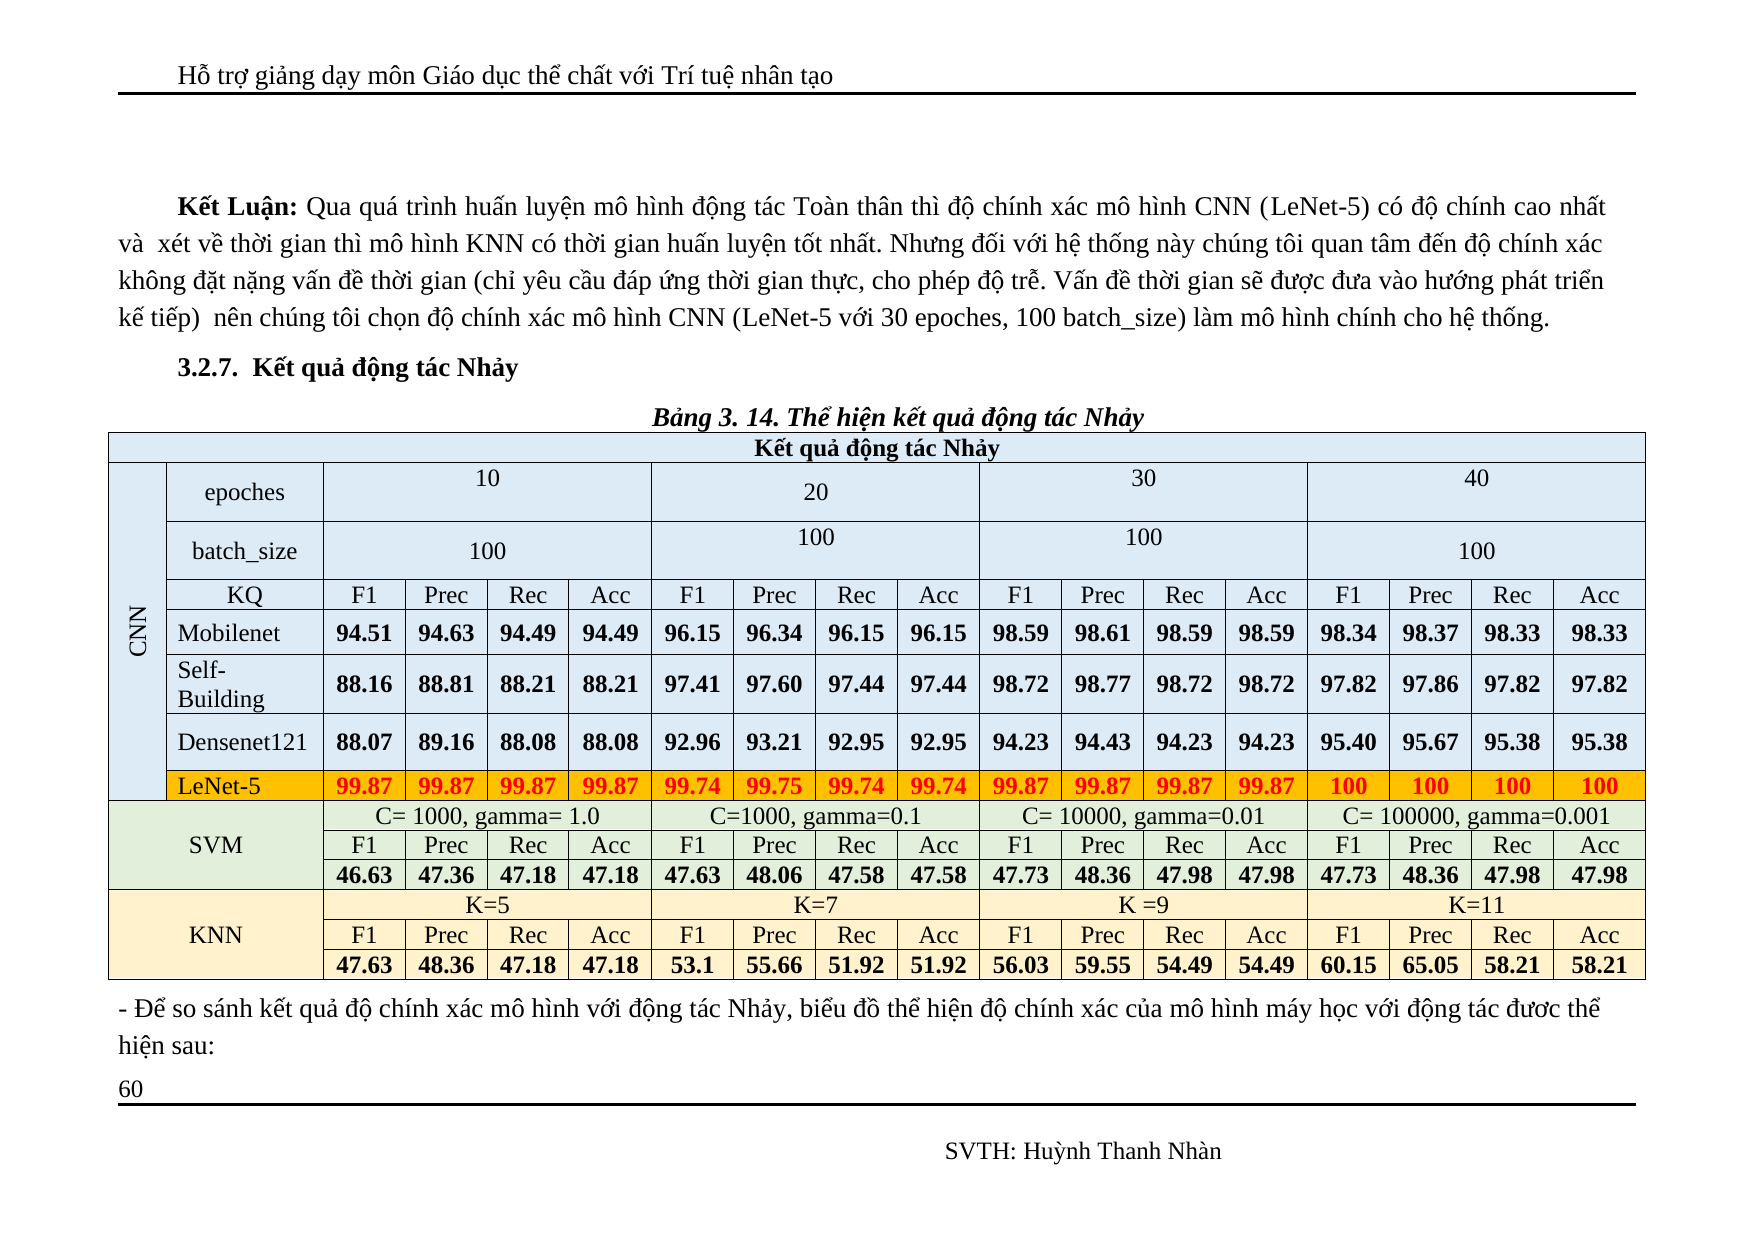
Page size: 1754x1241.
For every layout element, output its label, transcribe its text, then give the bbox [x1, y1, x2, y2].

table_cell 96.15 [898, 610, 979, 654]
table_cell C= 100000, gamma=0.001 [1308, 801, 1645, 829]
table_cell 59.55 [1062, 950, 1143, 978]
table_cell Rec [816, 831, 897, 859]
table_cell 99.74 [652, 771, 733, 800]
table_cell 89.16 [406, 714, 487, 770]
table_cell 98.72 [980, 655, 1061, 713]
table_cell 92.96 [652, 714, 733, 770]
table_cell 97.82 [1308, 655, 1389, 713]
table_cell CNN [109, 463, 166, 800]
table_cell Acc [1554, 580, 1645, 609]
table_cell F1 [980, 580, 1061, 609]
table_cell Rec [1144, 831, 1225, 859]
table_cell 95.38 [1472, 714, 1553, 770]
table_cell Mobilenet [167, 610, 323, 654]
table_cell 98.72 [1226, 655, 1307, 713]
table_cell KQ [167, 580, 323, 609]
table_cell Rec [1144, 580, 1225, 609]
table_cell F1 [1308, 920, 1389, 949]
table_cell 96.34 [734, 610, 815, 654]
text Bảng 3. 14. Thể hiện kết quả động tác Nhảy [160, 401, 1636, 432]
table_cell Prec [406, 580, 487, 609]
table_cell 99.74 [898, 771, 979, 800]
table_cell 47.98 [1554, 860, 1645, 889]
table_cell 93.21 [734, 714, 815, 770]
table_cell F1 [324, 831, 405, 859]
table_cell 40 [1308, 463, 1645, 521]
table_cell 47.98 [1472, 860, 1553, 889]
table_cell Rec [816, 580, 897, 609]
table_cell 100 [1472, 771, 1553, 800]
table_cell 100 [652, 522, 979, 579]
table_cell Acc [898, 580, 979, 609]
table_cell 47.36 [406, 860, 487, 889]
table_cell Prec [1062, 831, 1143, 859]
table_cell 54.49 [1144, 950, 1225, 978]
table_cell Rec [816, 920, 897, 949]
text - Để so sánh kết quả độ chính xác mô hình với động tác Nhảy, biểu đồ thể hiện độ chính xác của mô hình máy học với động tác đươc thể hiện sau: [118, 992, 1636, 1060]
table_cell 47.63 [324, 950, 405, 978]
table_cell F1 [1308, 580, 1389, 609]
table_cell 99.74 [816, 771, 897, 800]
table_cell 99.87 [406, 771, 487, 800]
table_cell 47.98 [1144, 860, 1225, 889]
table_cell 56.03 [980, 950, 1061, 978]
table_cell 88.07 [324, 714, 405, 770]
table_cell 95.40 [1308, 714, 1389, 770]
table_cell 47.73 [1308, 860, 1389, 889]
table_cell Prec [1062, 580, 1143, 609]
table_cell 96.15 [652, 610, 733, 654]
table_cell 47.73 [980, 860, 1061, 889]
table_cell F1 [652, 831, 733, 859]
table_cell Rec [1472, 831, 1553, 859]
table_cell 47.58 [816, 860, 897, 889]
table_cell Acc [1554, 920, 1645, 949]
table_cell Densenet121 [167, 714, 323, 770]
table_cell 88.16 [324, 655, 405, 713]
table_cell F1 [1308, 831, 1389, 859]
table_cell Prec [734, 920, 815, 949]
table_header Kết quả động tác Nhảy [109, 433, 1645, 462]
table_cell Rec [1472, 580, 1553, 609]
table_cell 54.49 [1226, 950, 1307, 978]
table_cell 100 [1390, 771, 1471, 800]
table_cell 60.15 [1308, 950, 1389, 978]
table_cell 48.36 [1062, 860, 1143, 889]
table_cell 94.23 [980, 714, 1061, 770]
table_cell 88.08 [569, 714, 651, 770]
table_cell 94.23 [1144, 714, 1225, 770]
table_cell 97.41 [652, 655, 733, 713]
table_cell Acc [898, 920, 979, 949]
table_cell F1 [652, 580, 733, 609]
table_cell 99.87 [488, 771, 568, 800]
table_cell Acc [898, 831, 979, 859]
table_cell Acc [1226, 831, 1307, 859]
table_cell 100 [1308, 771, 1389, 800]
table_cell 97.86 [1390, 655, 1471, 713]
table_cell 100 [324, 522, 651, 579]
table_cell 95.67 [1390, 714, 1471, 770]
table_cell 47.18 [569, 860, 651, 889]
table_cell 99.87 [980, 771, 1061, 800]
table_cell Acc [1554, 831, 1645, 859]
table_cell epoches [167, 463, 323, 521]
table_cell KNN [109, 890, 323, 978]
table_cell C=1000, gamma=0.1 [652, 801, 979, 829]
table_cell 97.44 [898, 655, 979, 713]
table_cell 92.95 [816, 714, 897, 770]
table_cell Rec [488, 580, 568, 609]
table_cell 97.82 [1554, 655, 1645, 713]
table_cell 98.59 [1226, 610, 1307, 654]
table_cell 53.1 [652, 950, 733, 978]
table_cell 99.87 [324, 771, 405, 800]
table_cell 95.38 [1554, 714, 1645, 770]
table_cell 98.37 [1390, 610, 1471, 654]
table_cell 98.72 [1144, 655, 1225, 713]
table_cell K=7 [652, 890, 979, 919]
table_cell 47.18 [488, 860, 568, 889]
table_cell Prec [406, 920, 487, 949]
table_cell Rec [1144, 920, 1225, 949]
table_cell 99.87 [1062, 771, 1143, 800]
table_cell C= 1000, gamma= 1.0 [324, 801, 651, 829]
table_cell 51.92 [898, 950, 979, 978]
table_cell Rec [488, 920, 568, 949]
table_cell F1 [980, 831, 1061, 859]
table_cell 100 [1308, 522, 1645, 579]
table_cell Prec [1062, 920, 1143, 949]
table_cell Acc [569, 920, 651, 949]
table_cell 97.44 [816, 655, 897, 713]
table_cell 88.81 [406, 655, 487, 713]
table_cell 98.33 [1472, 610, 1553, 654]
table_cell Prec [734, 580, 815, 609]
table_cell 94.51 [324, 610, 405, 654]
table_cell 65.05 [1390, 950, 1471, 978]
table_cell 58.21 [1472, 950, 1553, 978]
table_cell LeNet-5 [167, 771, 323, 800]
table_cell Acc [569, 831, 651, 859]
table_cell F1 [980, 920, 1061, 949]
table_cell 98.59 [1144, 610, 1225, 654]
table_cell 100 [980, 522, 1307, 579]
table_cell Prec [1390, 580, 1471, 609]
table_cell 94.23 [1226, 714, 1307, 770]
table_cell 97.82 [1472, 655, 1553, 713]
table_cell 55.66 [734, 950, 815, 978]
table_cell 88.21 [569, 655, 651, 713]
table_cell SVM [109, 801, 323, 889]
table_cell 92.95 [898, 714, 979, 770]
table_cell Self-Building [167, 655, 323, 713]
table_cell Acc [569, 580, 651, 609]
table_cell 48.36 [1390, 860, 1471, 889]
table_cell 48.06 [734, 860, 815, 889]
table_cell 98.59 [980, 610, 1061, 654]
table_cell 47.58 [898, 860, 979, 889]
table_cell 30 [980, 463, 1307, 521]
table_cell Rec [1472, 920, 1553, 949]
table_cell 20 [652, 463, 979, 521]
table_cell 88.08 [488, 714, 568, 770]
table_cell batch_size [167, 522, 323, 579]
table_cell K=11 [1308, 890, 1645, 919]
table_cell 51.92 [816, 950, 897, 978]
table_cell 99.75 [734, 771, 815, 800]
table_cell Prec [1390, 920, 1471, 949]
table_cell 96.15 [816, 610, 897, 654]
text Kết Luận: Qua quá trình huấn luyện mô hình động tác Toàn thân thì độ chính xác mô hình CNN (LeNet-5) có độ chính cao nhất và xét về thời gian thì mô hình KNN có thời gian huấn luyện tốt nhất. Nhưng đối với hệ thống này chúng tôi quan tâm đến độ chính xác không đặt nặng vấn đề thời gian (chỉ yêu cầu đáp ứng thời gian thực, cho phép độ trễ. Vấn đề thời gian sẽ được đưa vào hướng phát triển kế tiếp) nên chúng tôi chọn độ chính xác mô hình CNN (LeNet-5 với 30 epoches, 100 batch_size) làm mô hình chính cho hệ thống. [118, 190, 1607, 333]
table_cell 48.36 [406, 950, 487, 978]
table_cell F1 [652, 920, 733, 949]
table_cell 99.87 [1226, 771, 1307, 800]
table_cell 98.61 [1062, 610, 1143, 654]
table_cell 94.49 [488, 610, 568, 654]
table_cell 100 [1554, 771, 1645, 800]
table_cell F1 [324, 580, 405, 609]
table_cell Prec [406, 831, 487, 859]
list Kết quả động tác Nhảy [177, 351, 1636, 382]
table_cell 99.87 [1144, 771, 1225, 800]
table_cell 58.21 [1554, 950, 1645, 978]
table_cell 10 [324, 463, 651, 521]
table_cell 47.18 [569, 950, 651, 978]
table_cell Prec [734, 831, 815, 859]
table_cell F1 [324, 920, 405, 949]
table_cell K=5 [324, 890, 651, 919]
table_cell Acc [1226, 920, 1307, 949]
table_cell 98.33 [1554, 610, 1645, 654]
table_cell 94.43 [1062, 714, 1143, 770]
table_cell 94.63 [406, 610, 487, 654]
table_cell 97.60 [734, 655, 815, 713]
table_cell Prec [1390, 831, 1471, 859]
table_cell 47.63 [652, 860, 733, 889]
table_cell 88.21 [488, 655, 568, 713]
table_cell 98.77 [1062, 655, 1143, 713]
table_cell K =9 [980, 890, 1307, 919]
table_cell 46.63 [324, 860, 405, 889]
table_cell Rec [488, 831, 568, 859]
table_cell 98.34 [1308, 610, 1389, 654]
table_cell 47.98 [1226, 860, 1307, 889]
table_cell 99.87 [569, 771, 651, 800]
table_cell 94.49 [569, 610, 651, 654]
table_cell 47.18 [488, 950, 568, 978]
table_cell C= 10000, gamma=0.01 [980, 801, 1307, 829]
table_cell Acc [1226, 580, 1307, 609]
